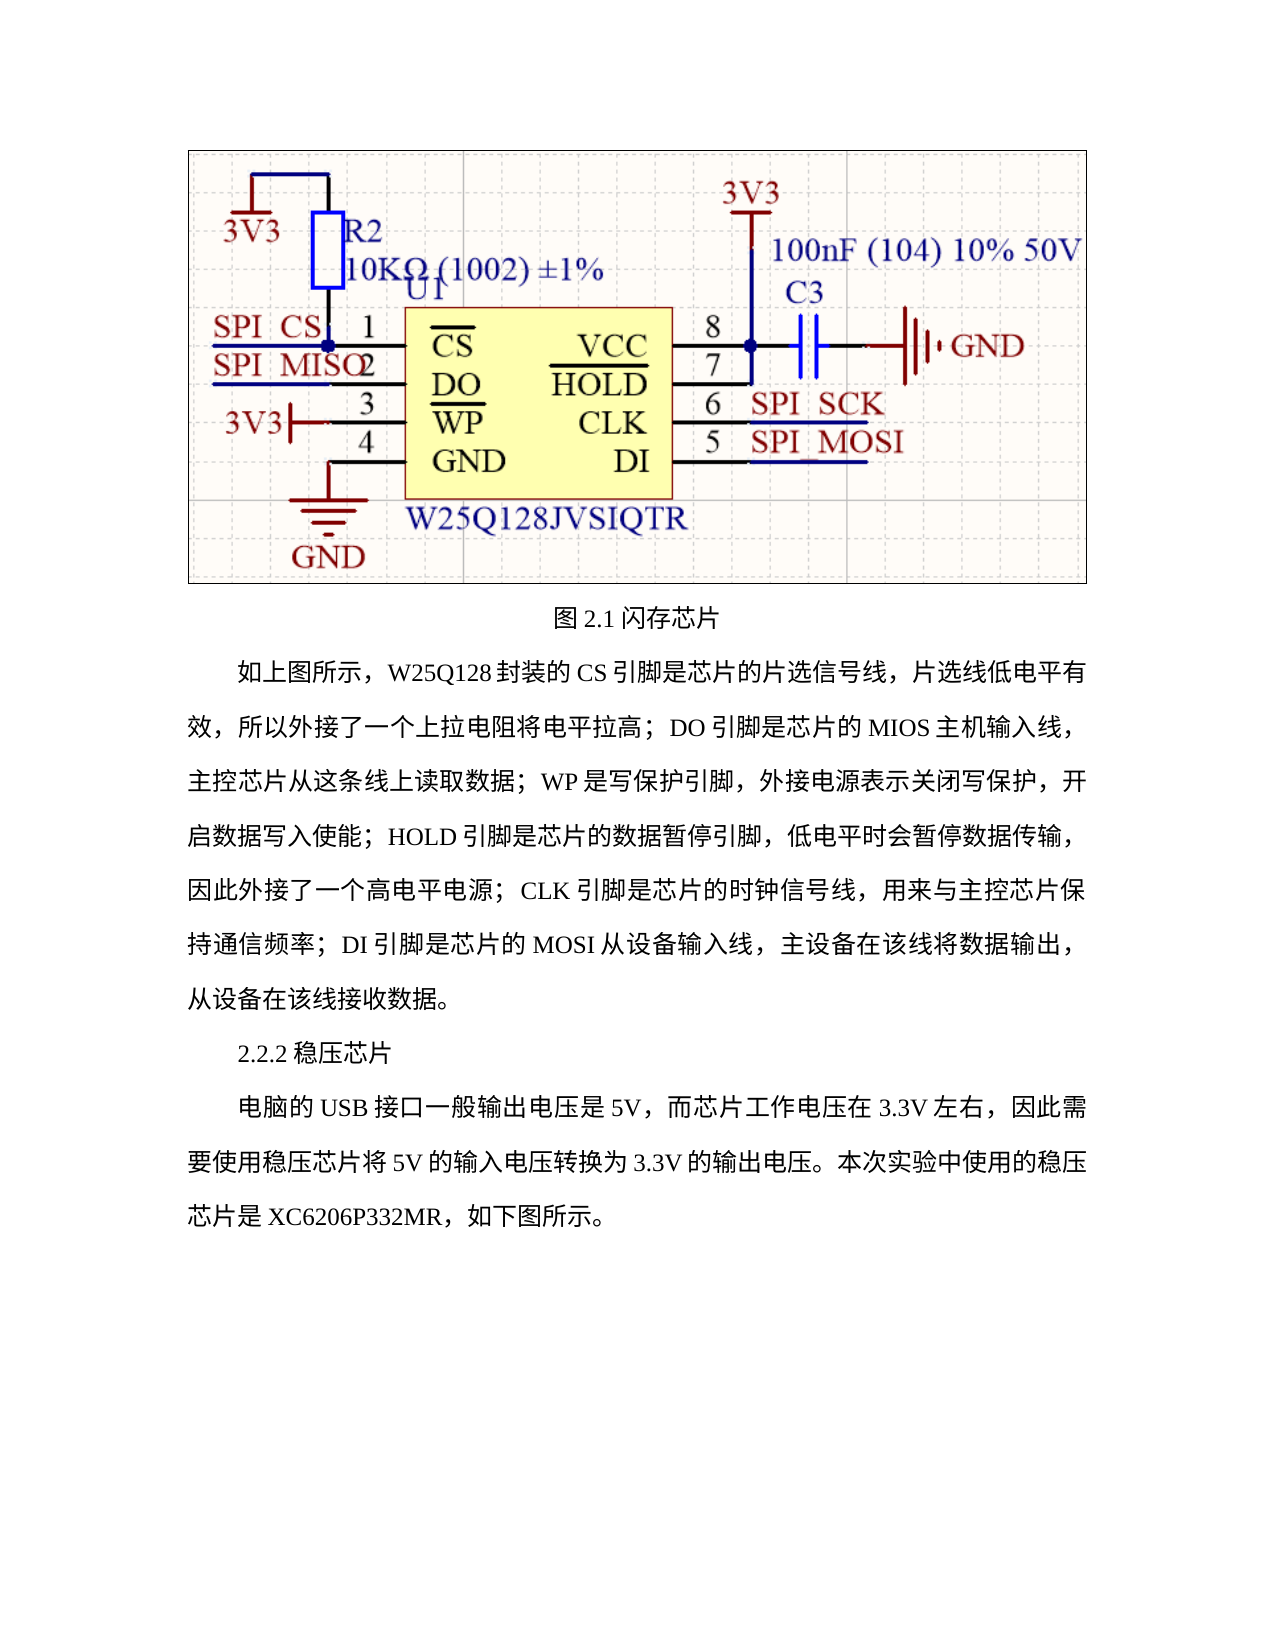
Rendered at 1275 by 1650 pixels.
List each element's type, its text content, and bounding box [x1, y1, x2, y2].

picture [189, 151, 1086, 583]
text 图2.1 闪存芯片 [187, 598, 1087, 635]
subtitle 2.2.2 稳压芯片 [187, 1033, 1087, 1070]
text 电脑的USB接口一般输出电压是5V，而芯片工作电压在3.3V左右，因此需要使用稳压芯片将5V的输入电压转换为3.3V的输出电压。本次实验中使用的稳压芯片是XC6206P332MR，如下图所示。 [187, 1088, 1087, 1233]
text 如上图所示，W25Q128封装的CS引脚是芯片的片选信号线，片选线低电平有效，所以外接了一个上拉电阻将电平拉高；DO引脚是芯片的MIOS主机输入线，主控芯片从这条线上读取数据；WP是写保护引脚，外接电源表示关闭写保护，开启数据写入使能；HOLD引脚是芯片的数据暂停引脚，低电平时会暂停数据传输，因此外接了一个高电平电源；CLK引脚是芯片的时钟信号线，用来与主控芯片保持通信频率；DI引脚是芯片的MOSI从设备输入线，主设备在该线将数据输出，从设备在该线接收数据。 [187, 653, 1087, 1015]
